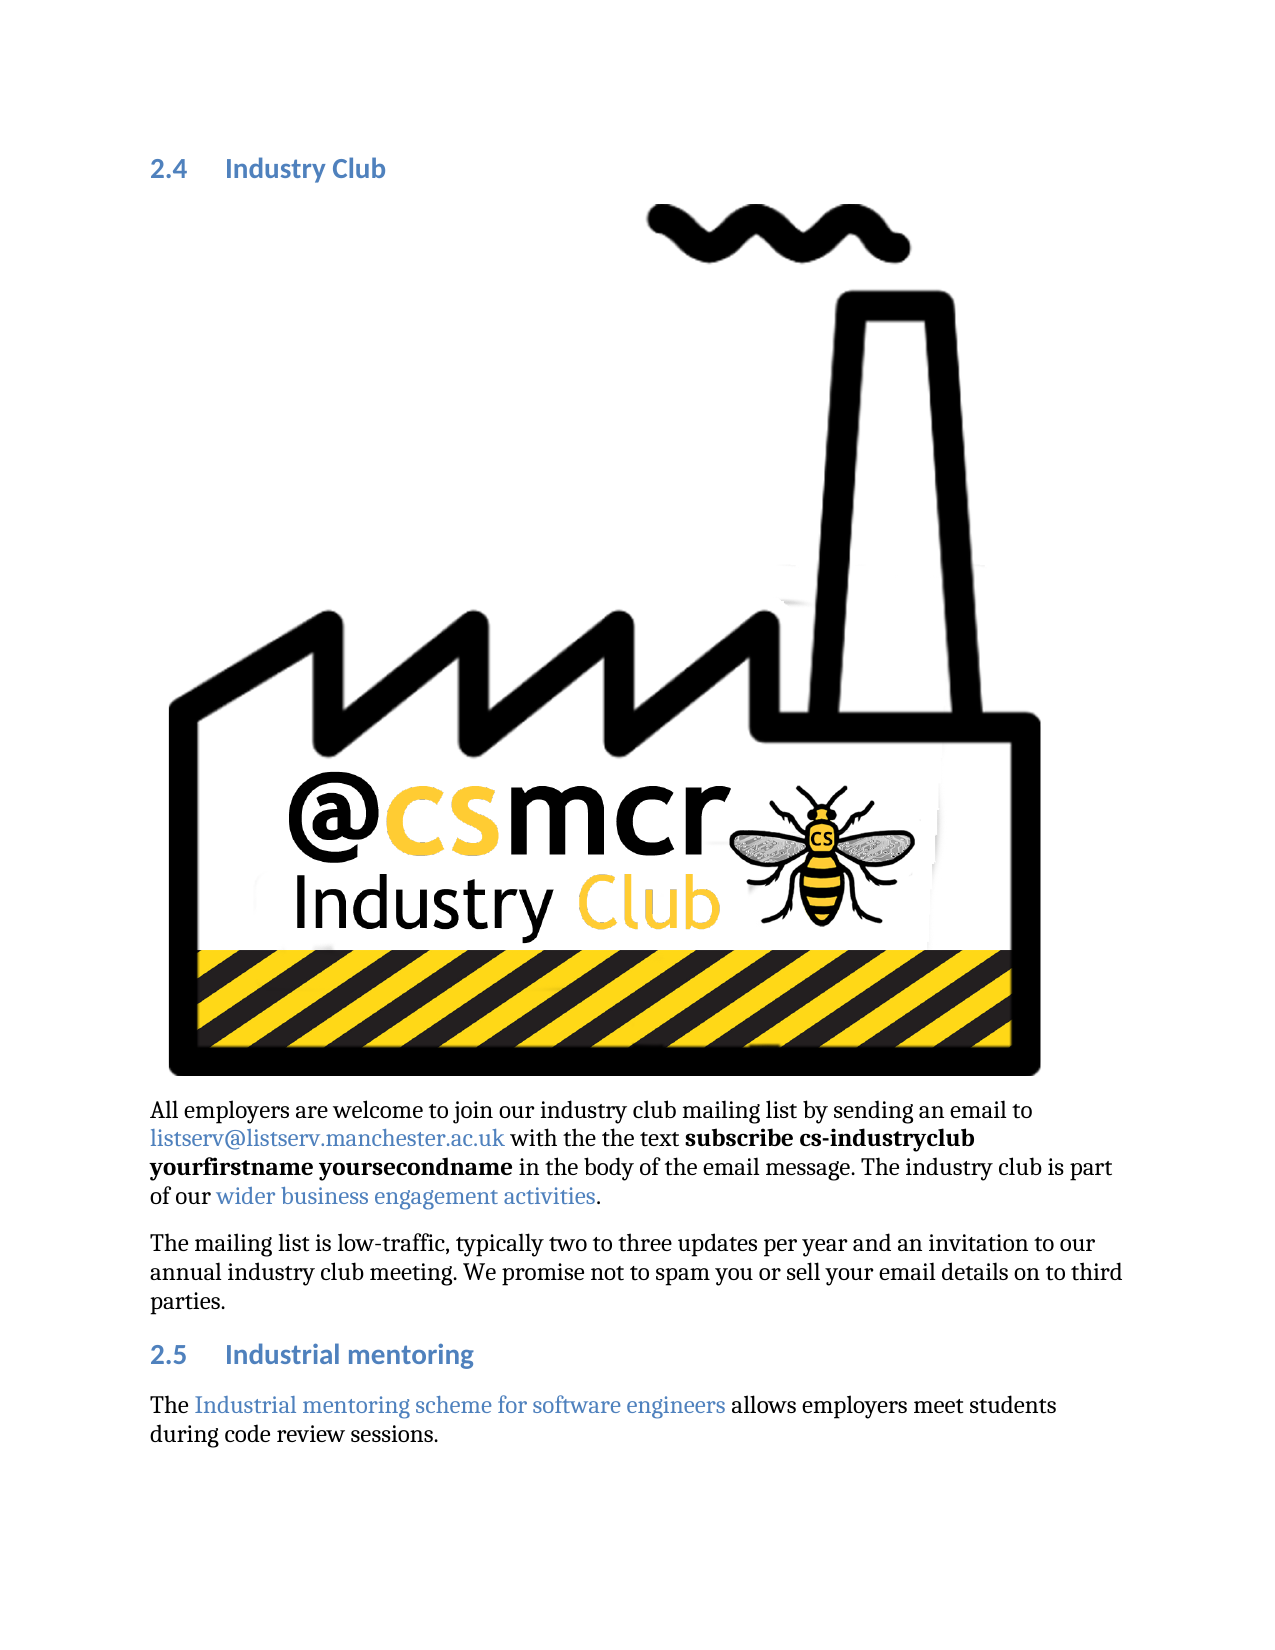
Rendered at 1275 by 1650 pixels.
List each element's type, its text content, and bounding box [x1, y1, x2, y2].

text The Industrial mentoring scheme for software engineers allows employers meet students during code review sessions. [150, 1391, 1125, 1448]
picture [168, 204, 1044, 1077]
text All employers are welcome to join our industry club mailing list by sending an email to listserv@listserv.manchester.ac.uk with the the text subscribe cs-industryclub yourfirstname yoursecondname in the body of the email message. The industry club is part of our wider business engagement activities. [150, 1096, 1125, 1211]
subtitle 2.5 Industrial mentoring [150, 1336, 1125, 1372]
text The mailing list is low-traffic, typically two to three updates per year and an invitation to our annual industry club meeting. We promise not to spam you or sell your email details on to third parties. [150, 1229, 1125, 1316]
subtitle 2.4 Industry Club [150, 150, 1125, 186]
